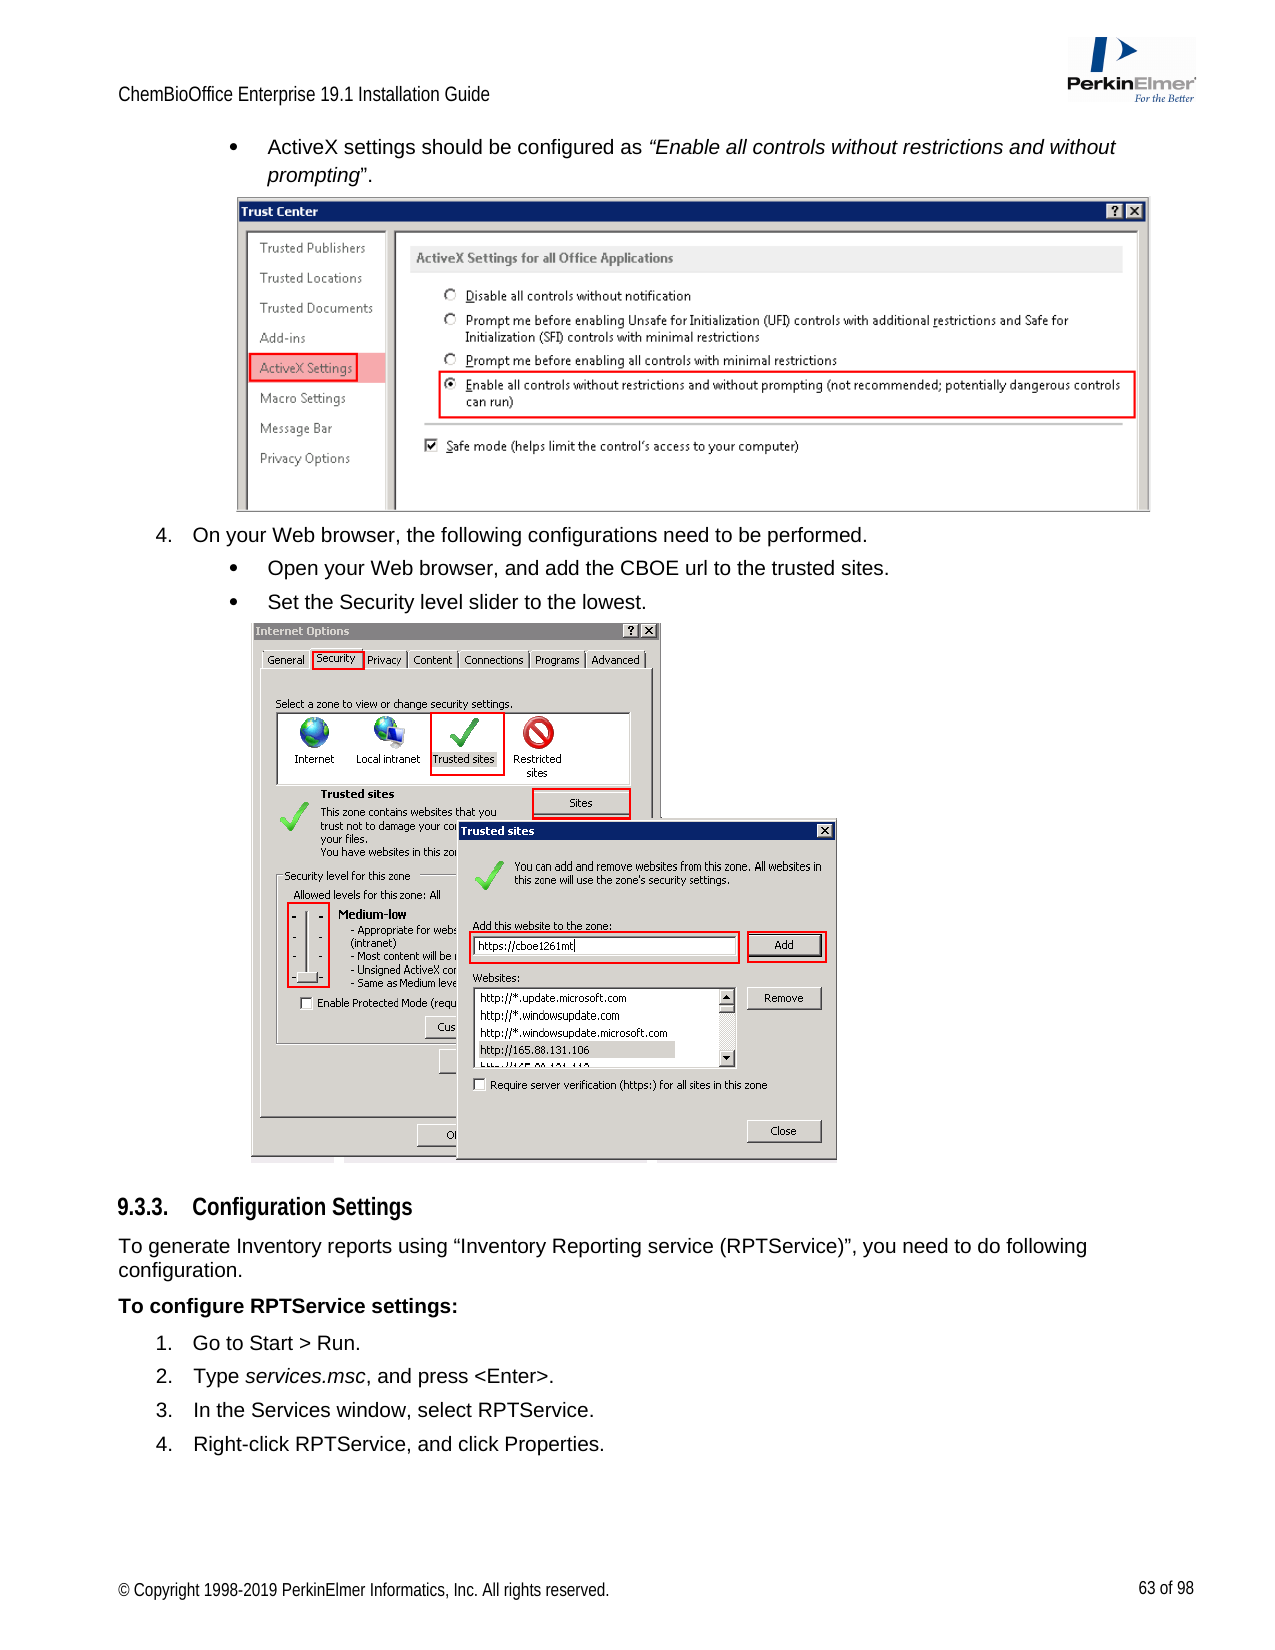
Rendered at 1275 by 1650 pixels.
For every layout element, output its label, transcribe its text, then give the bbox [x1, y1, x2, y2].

list Right-click RPTService, and click Properties. [156, 1432, 1204, 1456]
list Type services.msc, and press <Enter>. [156, 1364, 1204, 1388]
list Set the Security level slider to the lowest. [230, 590, 1204, 614]
list On your Web browser, the following configurations need to be performed. [155, 522, 1204, 546]
list ActiveX settings should be configured as “Enable all controls without restrictions and without prompting”. [230, 135, 1204, 187]
picture [251, 623, 837, 1163]
list Go to Start > Run. [155, 1330, 1204, 1354]
text To configure RPTService settings: [118, 1294, 1204, 1318]
text To generate Inventory reports using “Inventory Reporting service (RPTService)”, you need to do following configuration. [118, 1233, 1204, 1281]
picture [1067, 37, 1197, 102]
subtitle Configuration Settings [117, 1192, 1204, 1221]
list Open your Web browser, and add the CBOE url to the trusted sites. [230, 556, 1204, 580]
list In the Services window, select RPTService. [156, 1398, 1204, 1422]
picture [236, 196, 1151, 512]
